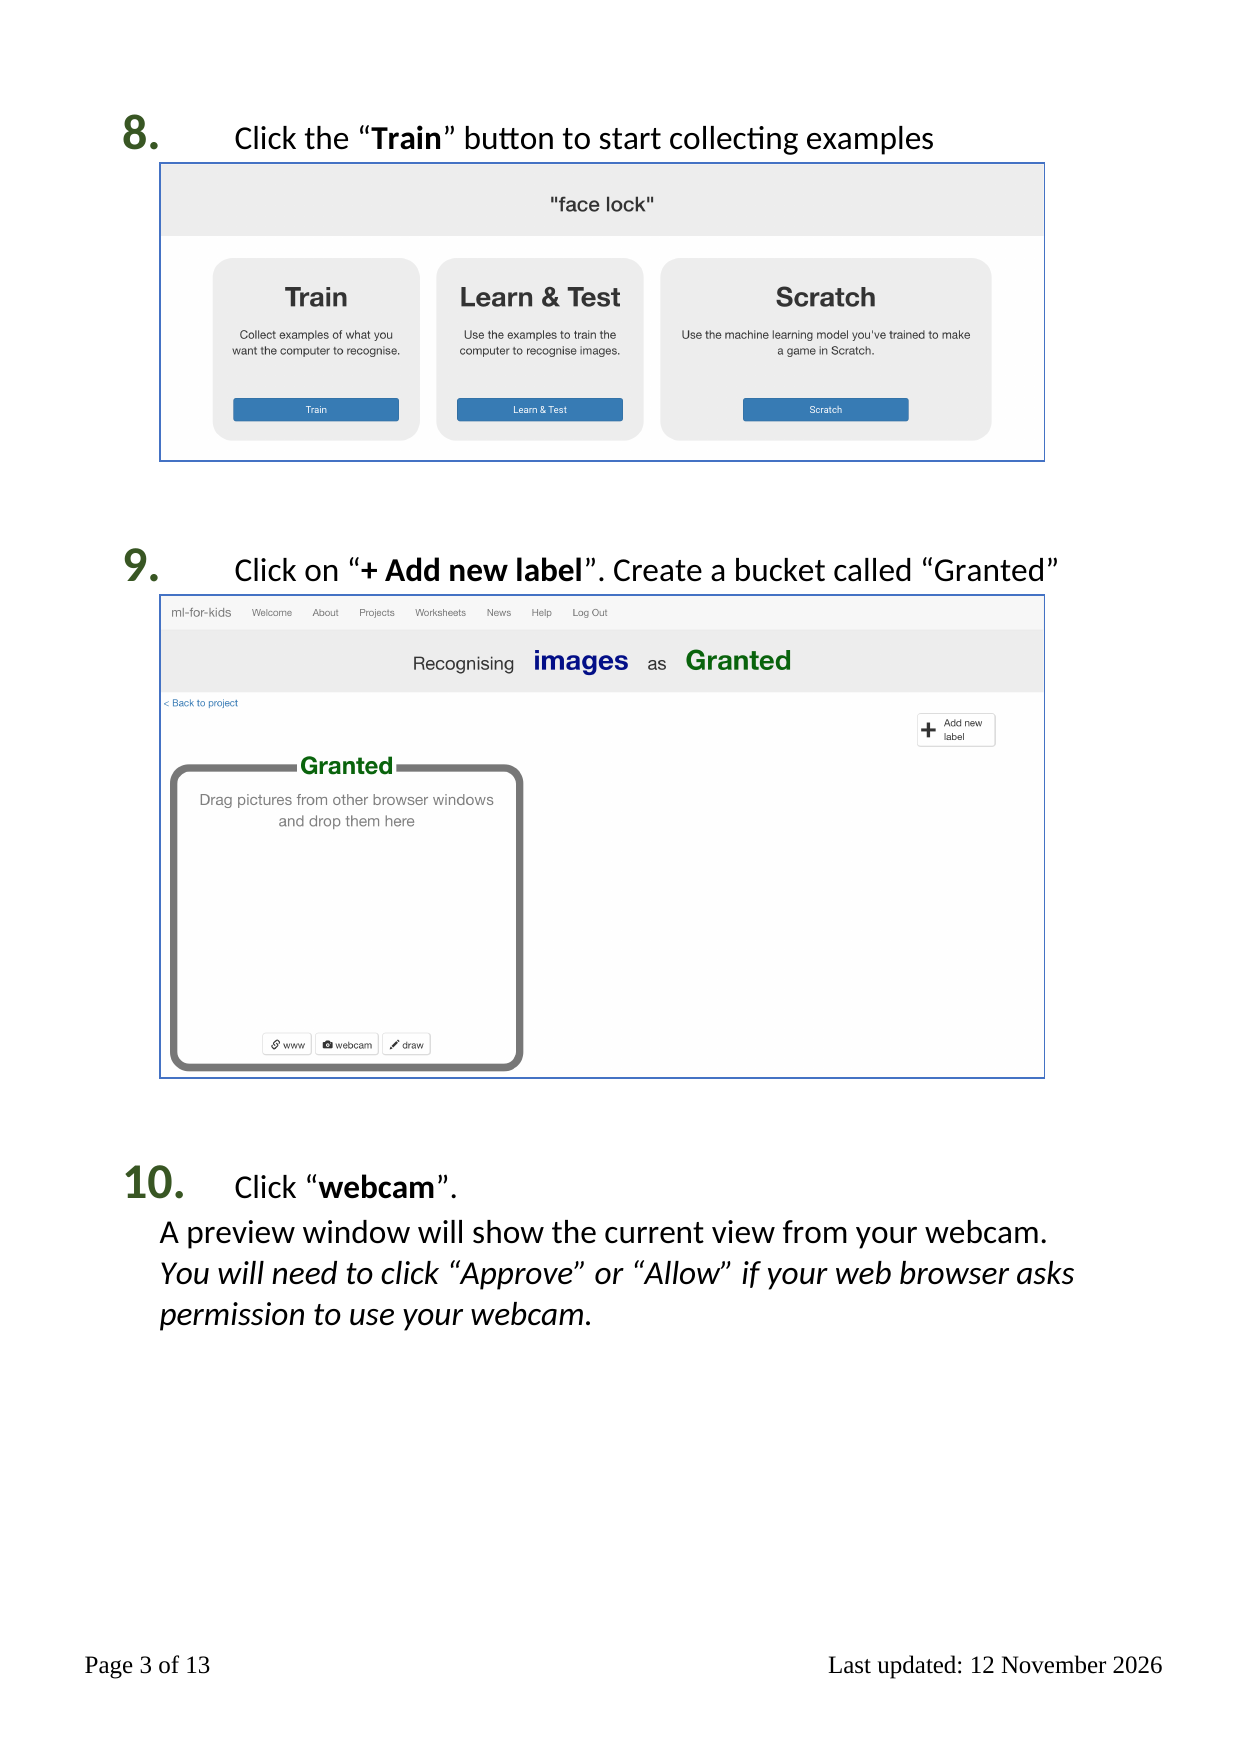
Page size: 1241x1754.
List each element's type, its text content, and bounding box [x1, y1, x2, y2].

list Click “webcam”. A preview window will show the current view from your webcam. You will need to click “Approve” or “Allow” if your web browser asks permission to use your webcam. [122, 1150, 1163, 1567]
picture [161, 164, 1044, 460]
picture [161, 596, 1044, 1077]
